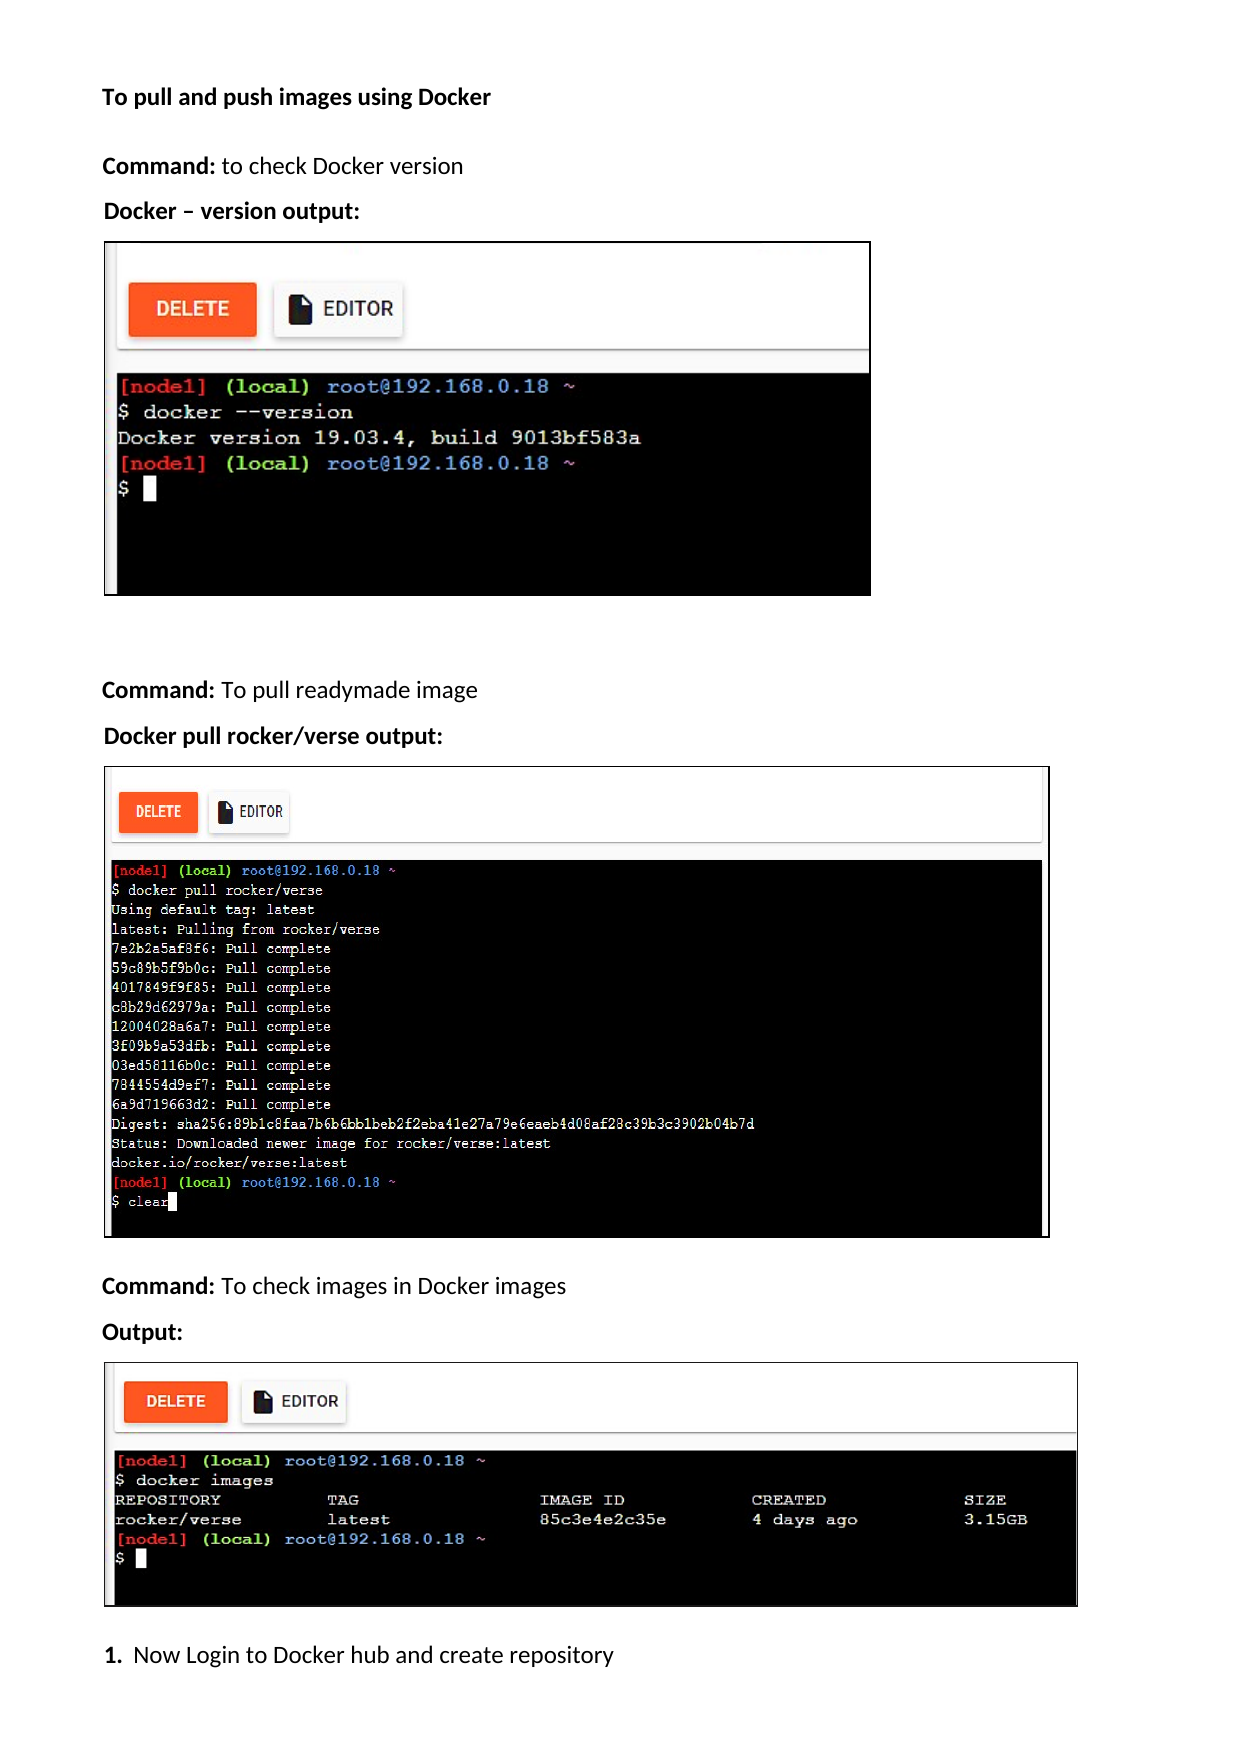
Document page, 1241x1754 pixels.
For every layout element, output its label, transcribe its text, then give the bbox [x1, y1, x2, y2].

text Command: to check Docker version Docker – version output: [102, 150, 486, 226]
text Command: To check images in Docker images [102, 1270, 668, 1301]
picture [105, 243, 869, 594]
text Output: [102, 1316, 668, 1346]
picture [105, 1363, 1077, 1605]
picture [105, 767, 1048, 1236]
text Command: To pull readymade image Docker pull rocker/verse output: [102, 674, 523, 751]
text To pull and push images using Docker [102, 81, 1152, 112]
list Now Login to Docker hub and create repository [103, 1639, 668, 1670]
